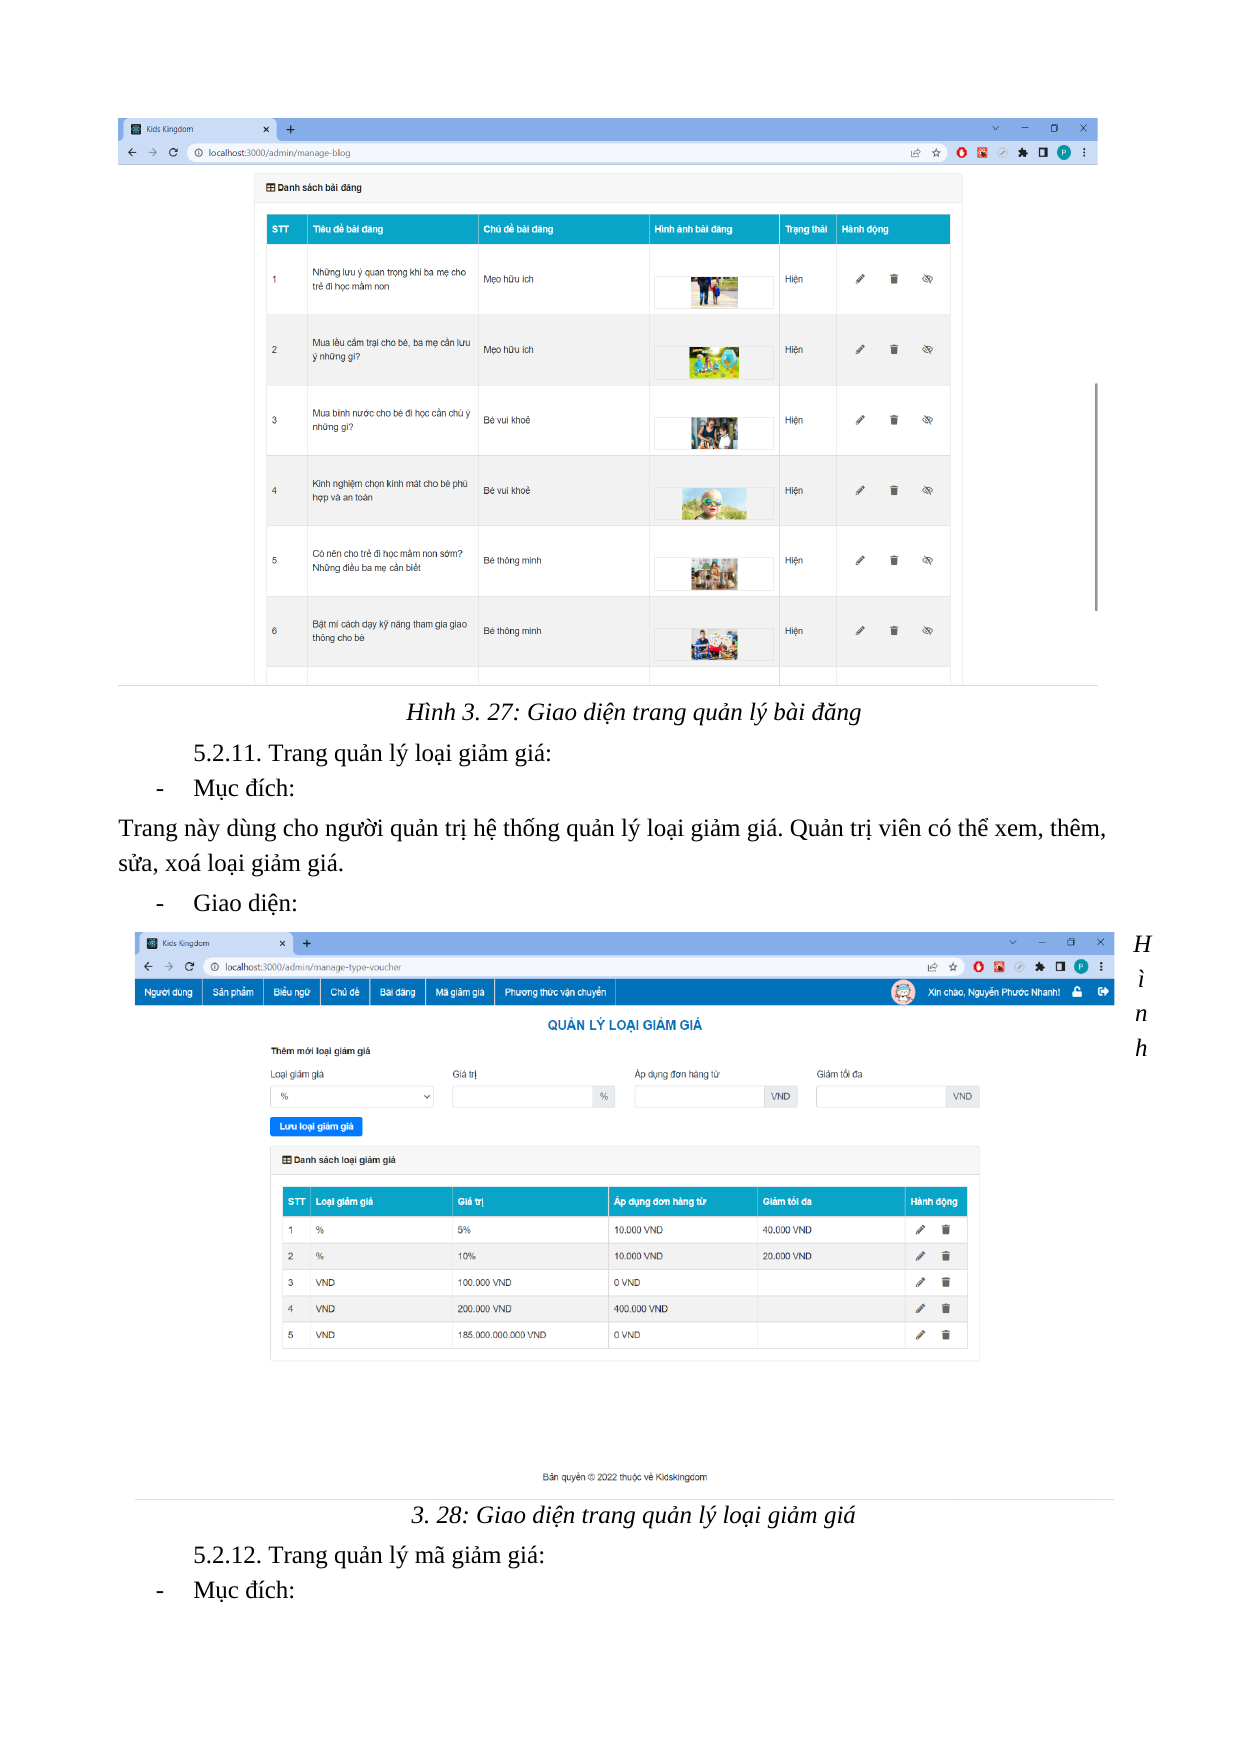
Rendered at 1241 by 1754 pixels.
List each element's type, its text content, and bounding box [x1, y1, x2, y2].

picture [118, 118, 1098, 686]
list Trang quản lý loại giảm giá: [193, 738, 1152, 767]
picture [134, 932, 1115, 1500]
list Mục đích: [156, 1575, 1152, 1604]
list Mục đích: [156, 773, 1152, 801]
list Trang quản lý mã giảm giá: [193, 1540, 1152, 1569]
text Hình 3. 27: Giao diện trang quản lý bài đăng [118, 697, 1152, 726]
list Giao diện: [156, 888, 1152, 917]
text Trang này dùng cho người quản trị hệ thống quản lý loại giảm giá. Quản trị viên có thể xem, thêm, sửa, xoá loại giảm giá. [118, 813, 1152, 877]
